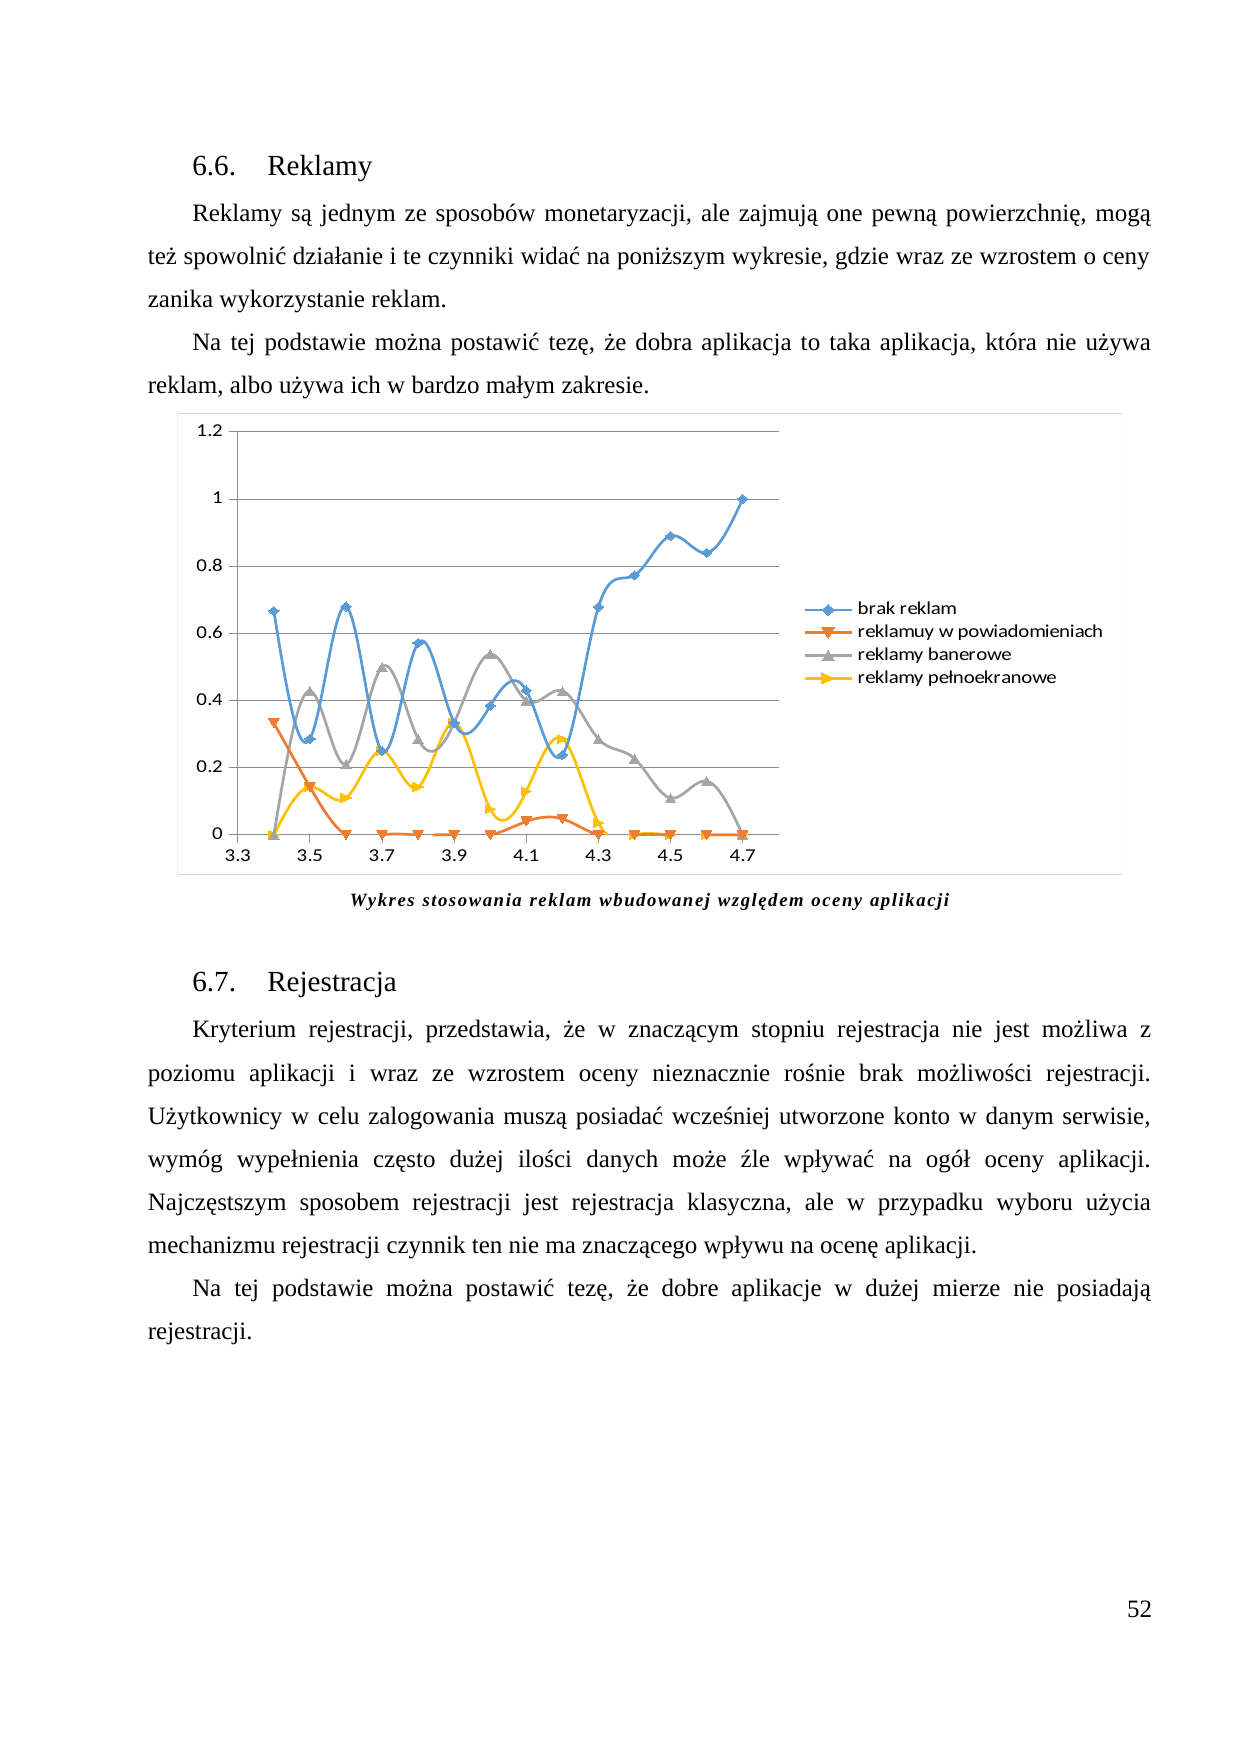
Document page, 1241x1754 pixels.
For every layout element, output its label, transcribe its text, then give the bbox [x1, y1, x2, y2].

subtitle Wykres stosowania reklam wbudowanej względem oceny aplikacji [148, 889, 1152, 910]
subtitle Reklamy [192, 148, 1152, 181]
text Na tej podstawie można postawić tezę, że dobra aplikacja to taka aplikacja, która nie używa reklam, albo używa ich w bardzo małym zakresie. [148, 327, 1152, 399]
subtitle Rejestracja [192, 964, 1152, 998]
text Kryterium rejestracji, przedstawia, że w znaczącym stopniu rejestracja nie jest możliwa z poziomu aplikacji i wraz ze wzrostem oceny nieznacznie rośnie brak możliwości rejestracji. Użytkownicy w celu zalogowania muszą posiadać wcześniej utworzone konto w danym serwisie, wymóg wypełnienia często dużej ilości danych może źle wpływać na ogół oceny aplikacji. Najczęstszym sposobem rejestracji jest rejestracja klasyczna, ale w przypadku wyboru użycia mechanizmu rejestracji czynnik ten nie ma znaczącego wpływu na ocenę aplikacji. [148, 1014, 1152, 1259]
text Reklamy są jednym ze sposobów monetaryzacji, ale zajmują one pewną powierzchnię, mogą też spowolnić działanie i te czynniki widać na poniższym wykresie, gdzie wraz ze wzrostem o ceny zanika wykorzystanie reklam. [148, 198, 1152, 313]
text Na tej podstawie można postawić tezę, że dobre aplikacje w dużej mierze nie posiadają rejestracji. [148, 1273, 1152, 1345]
